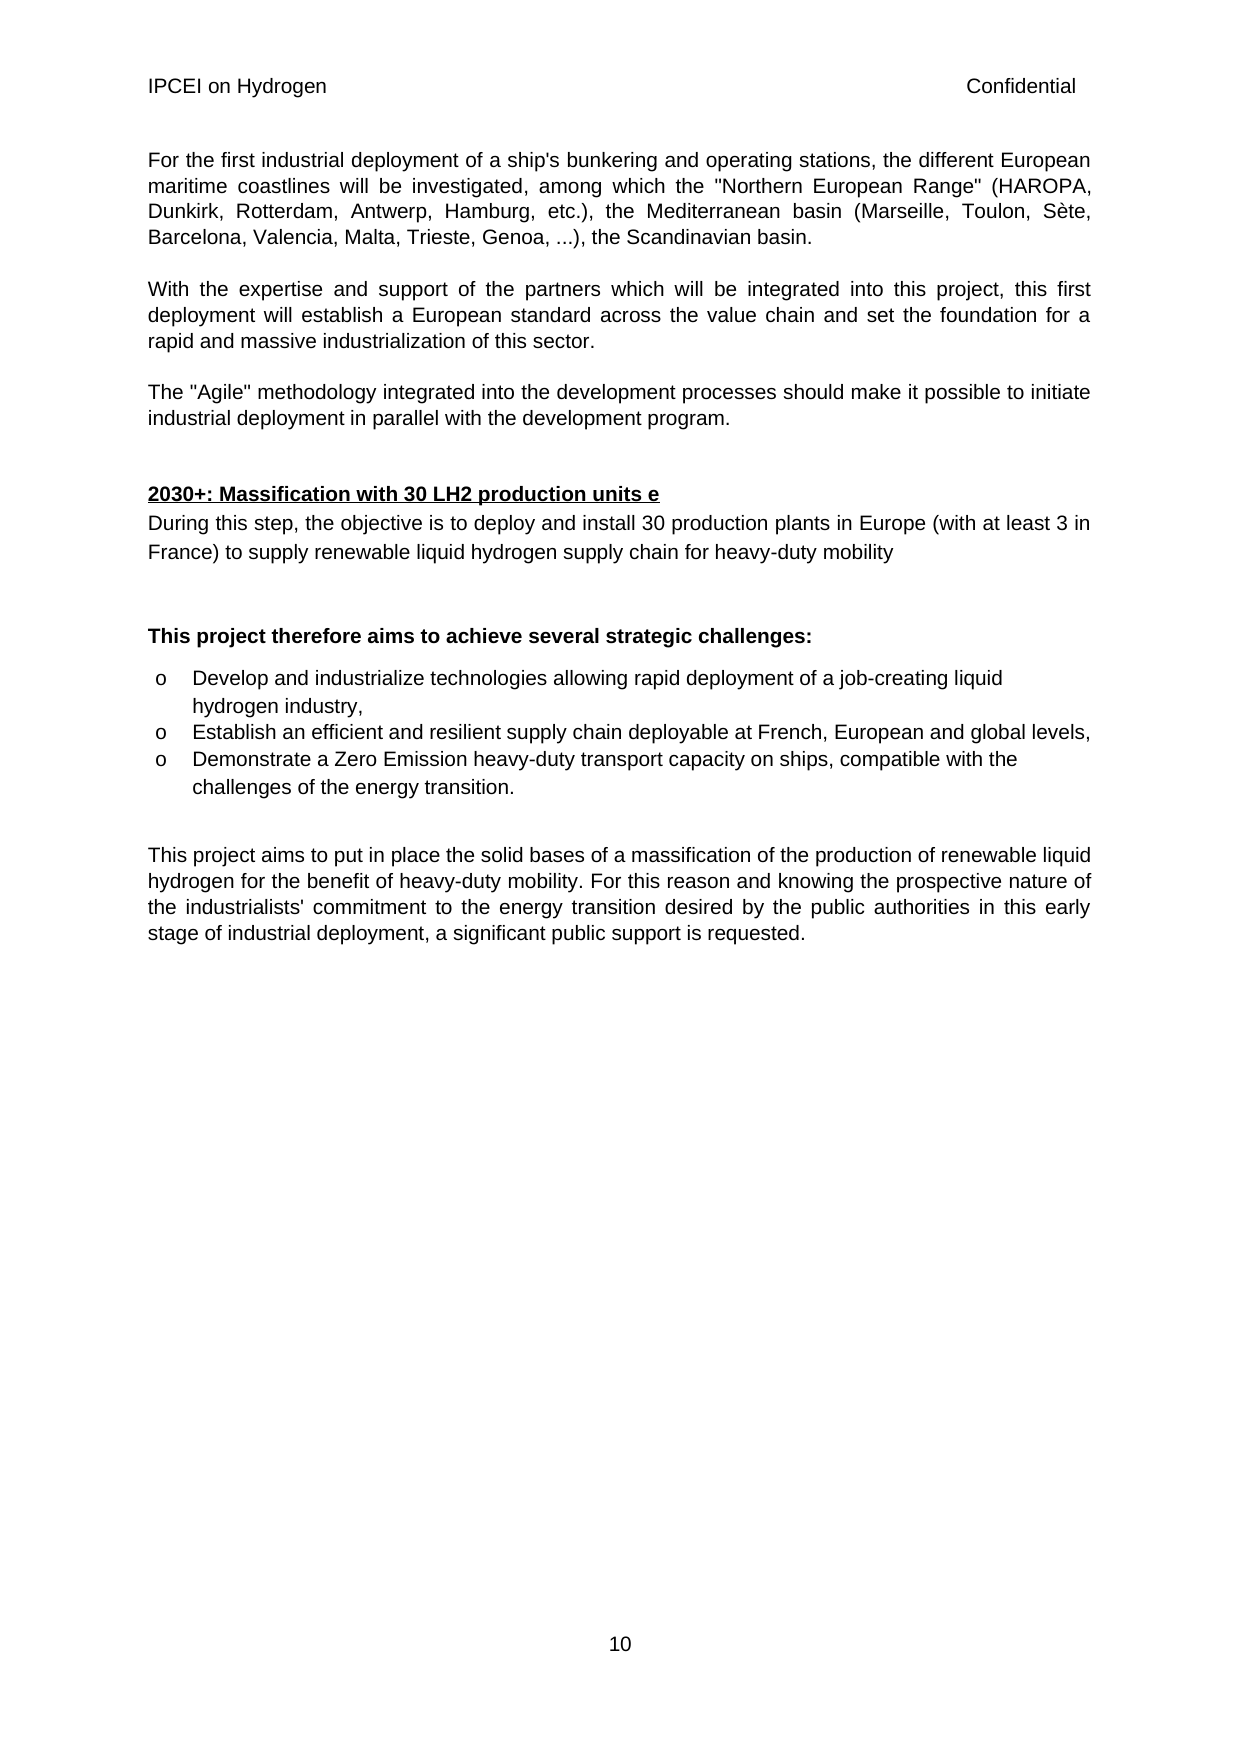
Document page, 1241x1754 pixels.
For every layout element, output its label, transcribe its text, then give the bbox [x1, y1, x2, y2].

text This project therefore aims to achieve several strategic challenges: [148, 623, 1093, 647]
list Demonstrate a Zero Emission heavy-duty transport capacity on ships, compatible with the challenges of the energy transition. [154, 747, 1093, 799]
text 2030+: Massification with 30 LH2 production units e [148, 478, 1093, 507]
text This project aims to put in place the solid bases of a massification of the production of renewable liquid hydrogen for the benefit of heavy-duty mobility. For this reason and knowing the prospective nature of the industrialists' commitment to the energy transition desired by the public authorities in this early stage of industrial deployment, a significant public support is requested. [148, 843, 1093, 945]
list Establish an efficient and resilient supply chain deployable at French, European and global levels, [154, 719, 1093, 745]
text The "Agile" methodology integrated into the development processes should make it possible to initiate industrial deployment in parallel with the development program. [148, 380, 1093, 430]
list Develop and industrialize technologies allowing rapid deployment of a job-creating liquid hydrogen industry, [154, 666, 1093, 718]
text For the first industrial deployment of a ship's bunkering and operating stations, the different European maritime coastlines will be investigated, among which the "Northern European Range" (HAROPA, Dunkirk, Rotterdam, Antwerp, Hamburg, etc.), the Mediterranean basin (Marseille, Toulon, Sète, Barcelona, Valencia, Malta, Trieste, Genoa, ...), the Scandinavian basin. [148, 148, 1093, 249]
text With the expertise and support of the partners which will be integrated into this project, this first deployment will establish a European standard across the value chain and set the foundation for a rapid and massive industrialization of this sector. [148, 277, 1093, 352]
text During this step, the objective is to deploy and install 30 production plants in Europe (with at least 3 in France) to supply renewable liquid hydrogen supply chain for heavy-duty mobility [148, 507, 1093, 565]
